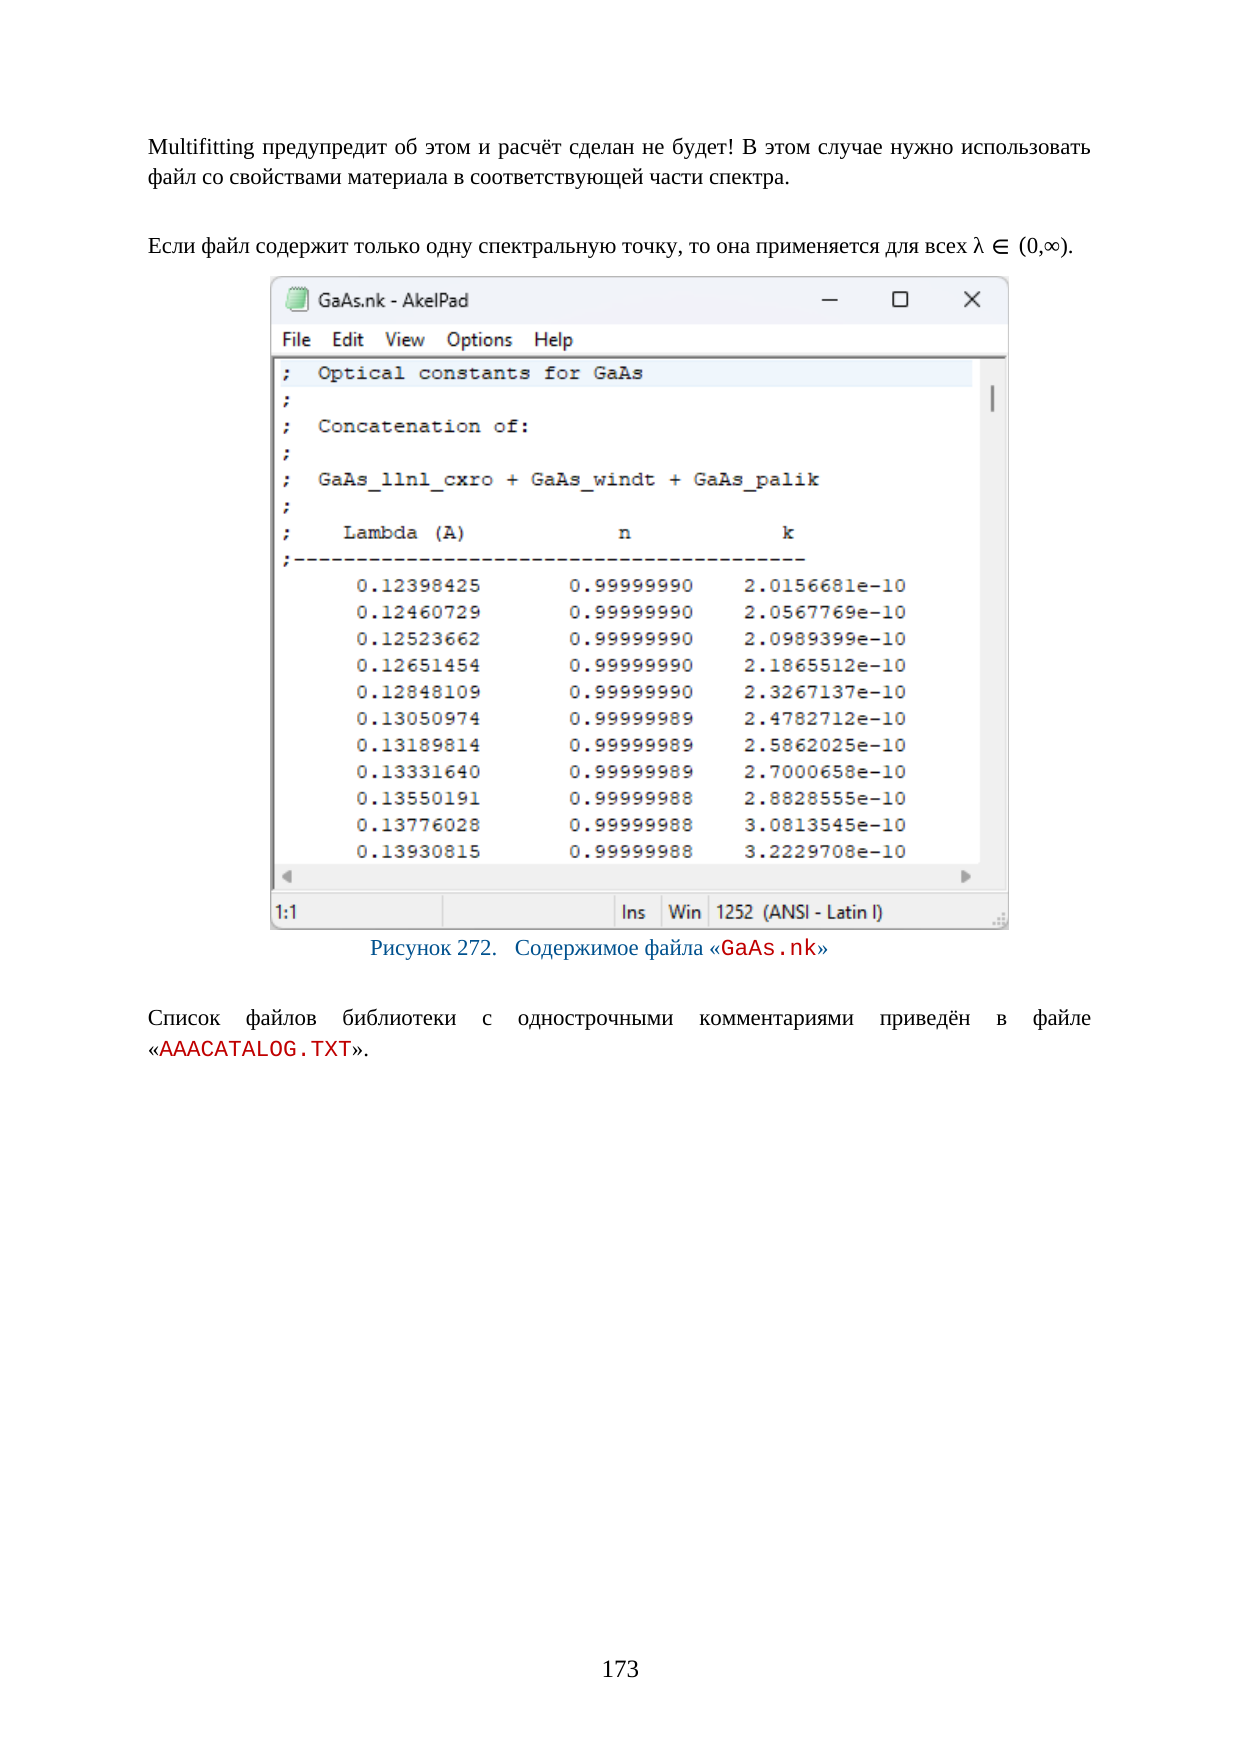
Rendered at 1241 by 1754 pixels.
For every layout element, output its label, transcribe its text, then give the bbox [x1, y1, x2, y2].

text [148, 133, 1093, 189]
picture [270, 276, 1009, 930]
text Если файл содержит только одну спектральную точку, то она применяется для всех λ ∈ (0,∞). [148, 231, 1093, 258]
text Список файлов библиотеки с однострочными комментариями приведён в файле «AAACATALOG.TXT». [148, 1004, 1093, 1063]
